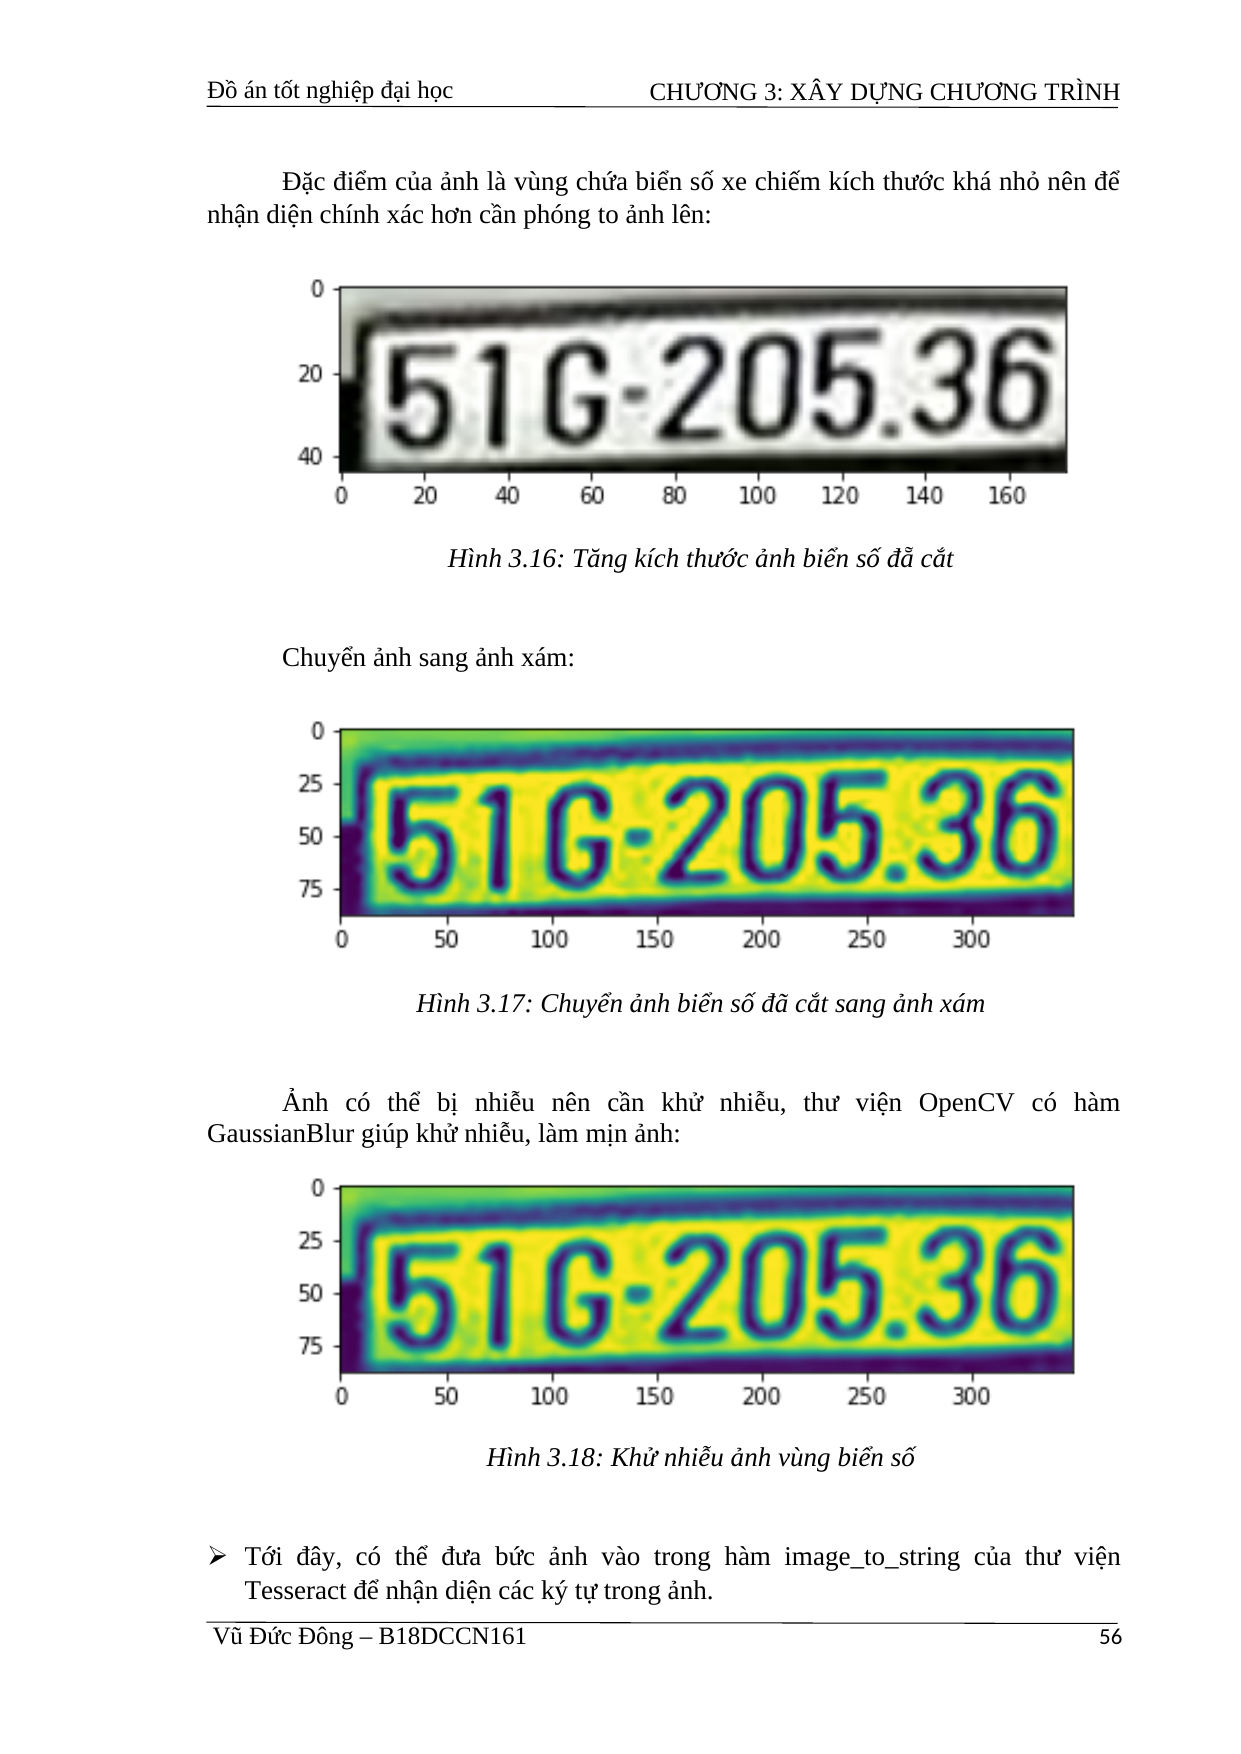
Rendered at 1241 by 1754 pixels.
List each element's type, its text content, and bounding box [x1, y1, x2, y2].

picture [281, 265, 1078, 524]
list Chuyển ảnh sang ảnh xám: [207, 641, 1122, 672]
text Hình 3.18: Khử nhiễu ảnh vùng biển số [207, 1441, 1122, 1473]
list Tới đây, có thể đưa bức ảnh vào trong hàm image_to_string của thư viện Tesseract để nhận diện các ký tự trong ảnh. [207, 1540, 1122, 1605]
list Đặc điểm của ảnh là vùng chứa biển số xe chiếm kích thước khá nhỏ nên để nhận diện chính xác hơn cần phóng to ảnh lên: [207, 165, 1122, 230]
text Ảnh có thể bị nhiễu nên cần khử nhiễu, thư viện OpenCV có hàm GaussianBlur giúp khử nhiễu, làm mịn ảnh: [207, 1086, 1122, 1148]
text Hình 3.17: Chuyển ảnh biển số đã cắt sang ảnh xám [207, 987, 1122, 1018]
picture [281, 707, 1086, 968]
text Hình 3.16: Tăng kích thước ảnh biển số đẵ cắt [207, 542, 1122, 573]
picture [281, 1164, 1086, 1425]
